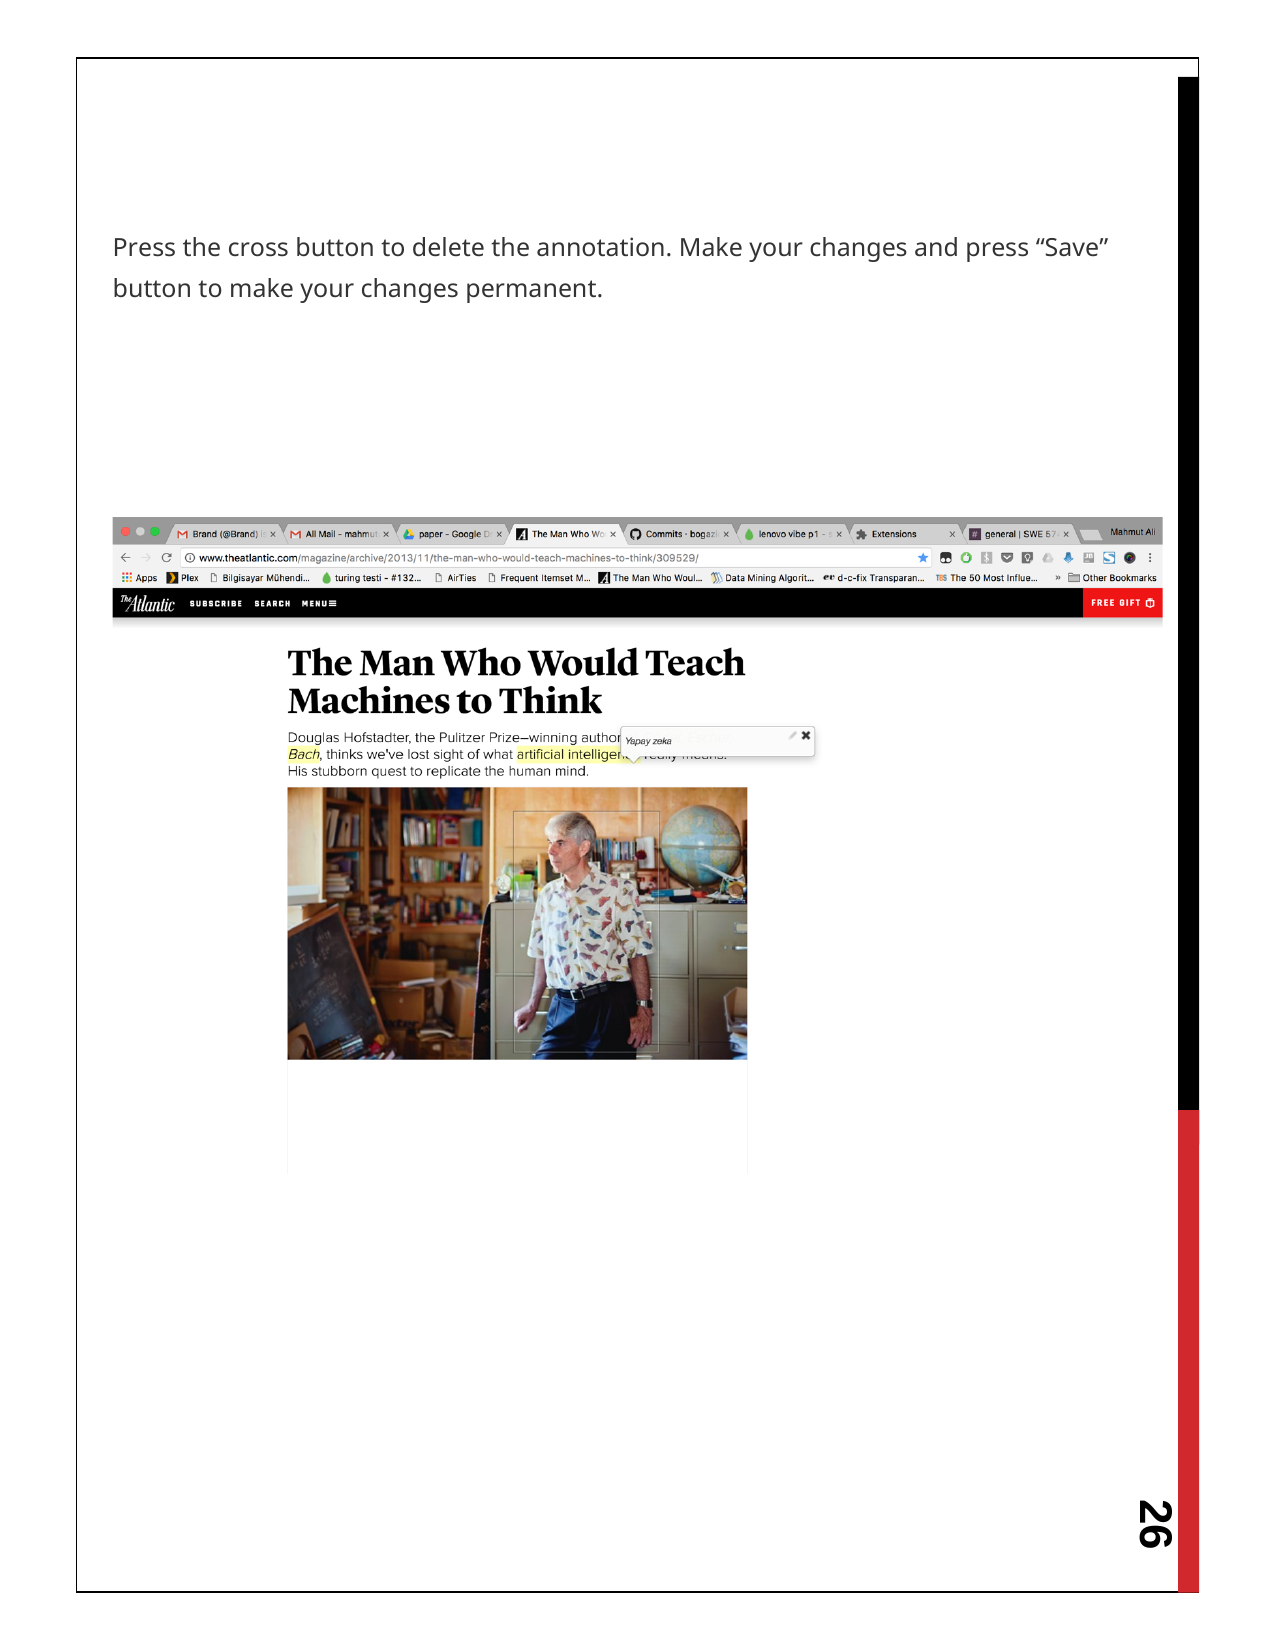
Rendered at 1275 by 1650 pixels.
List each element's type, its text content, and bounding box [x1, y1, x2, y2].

picture [112, 517, 1163, 1174]
text Press the cross button to delete the annotation. Make your changes and press “Save” button to make your changes permanent. [112, 230, 1162, 305]
